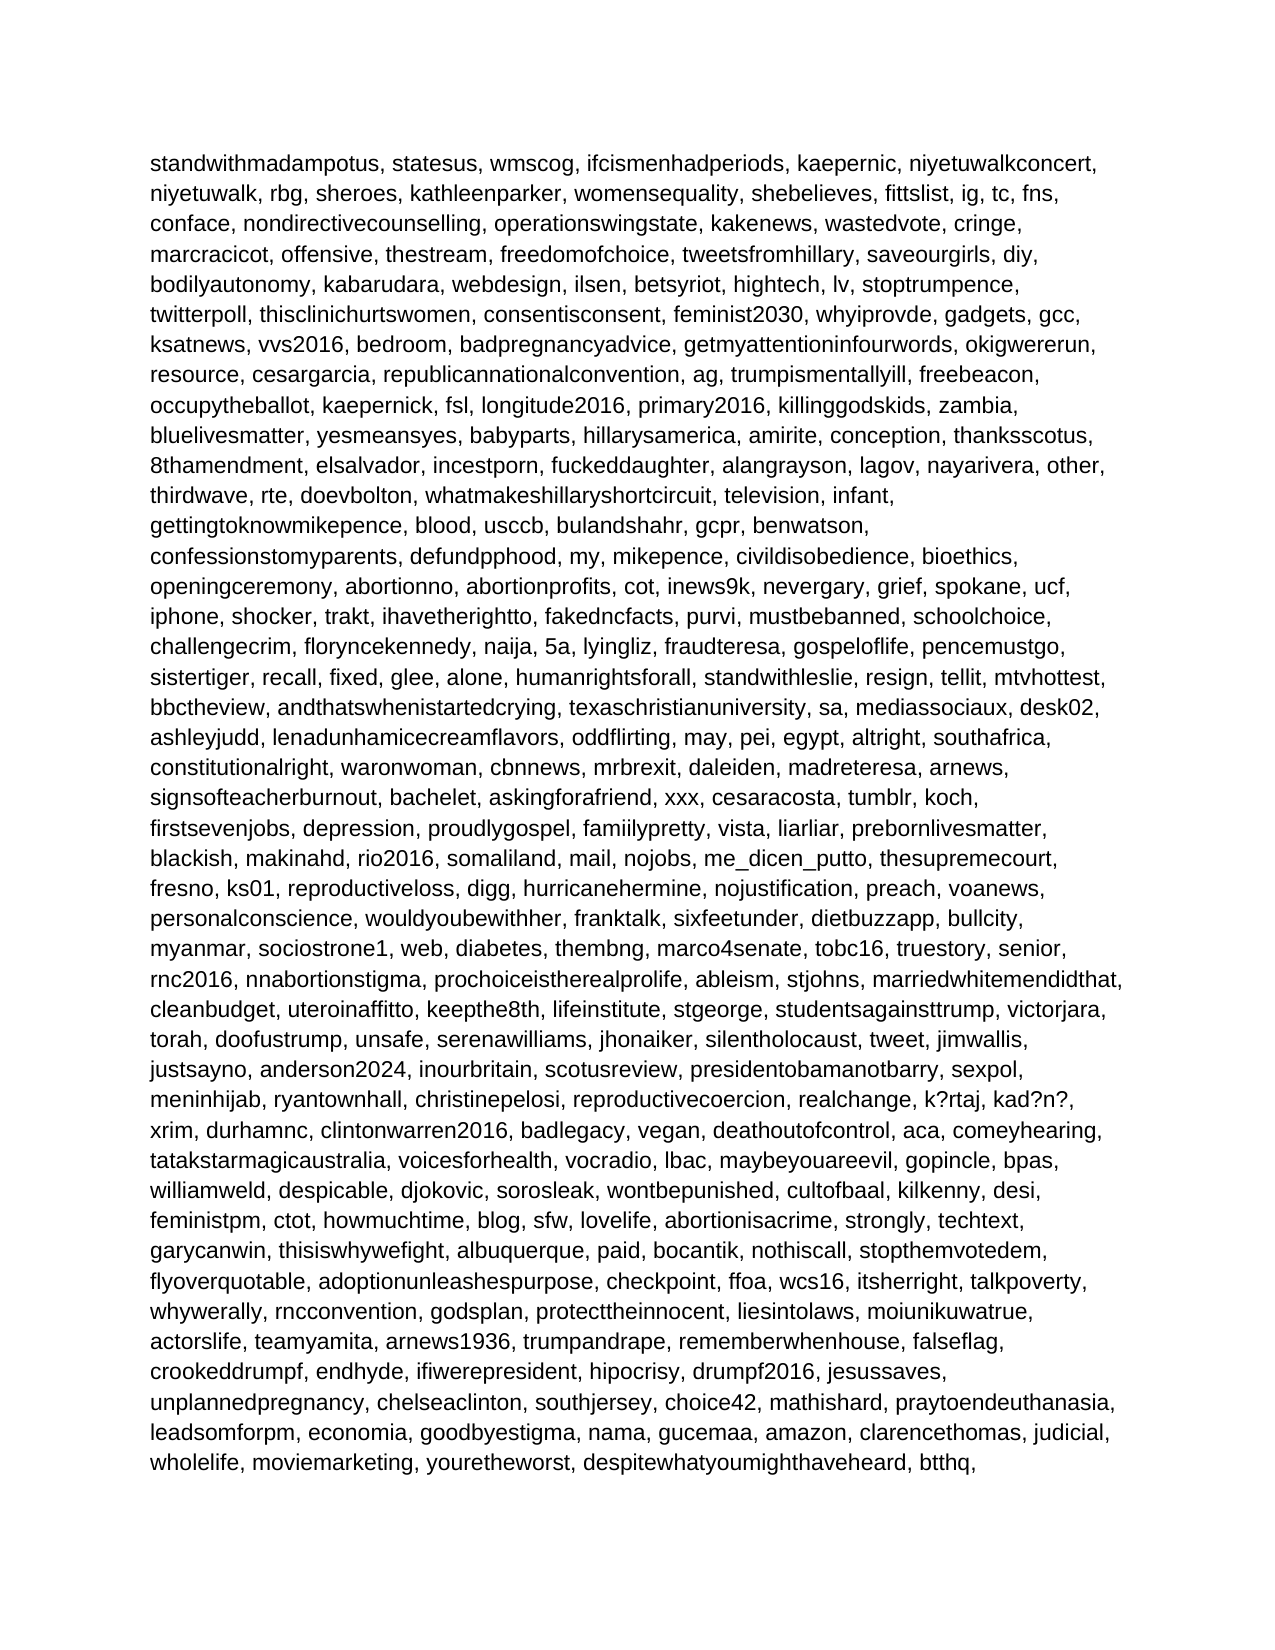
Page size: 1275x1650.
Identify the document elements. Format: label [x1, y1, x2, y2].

text [150, 150, 1125, 1475]
